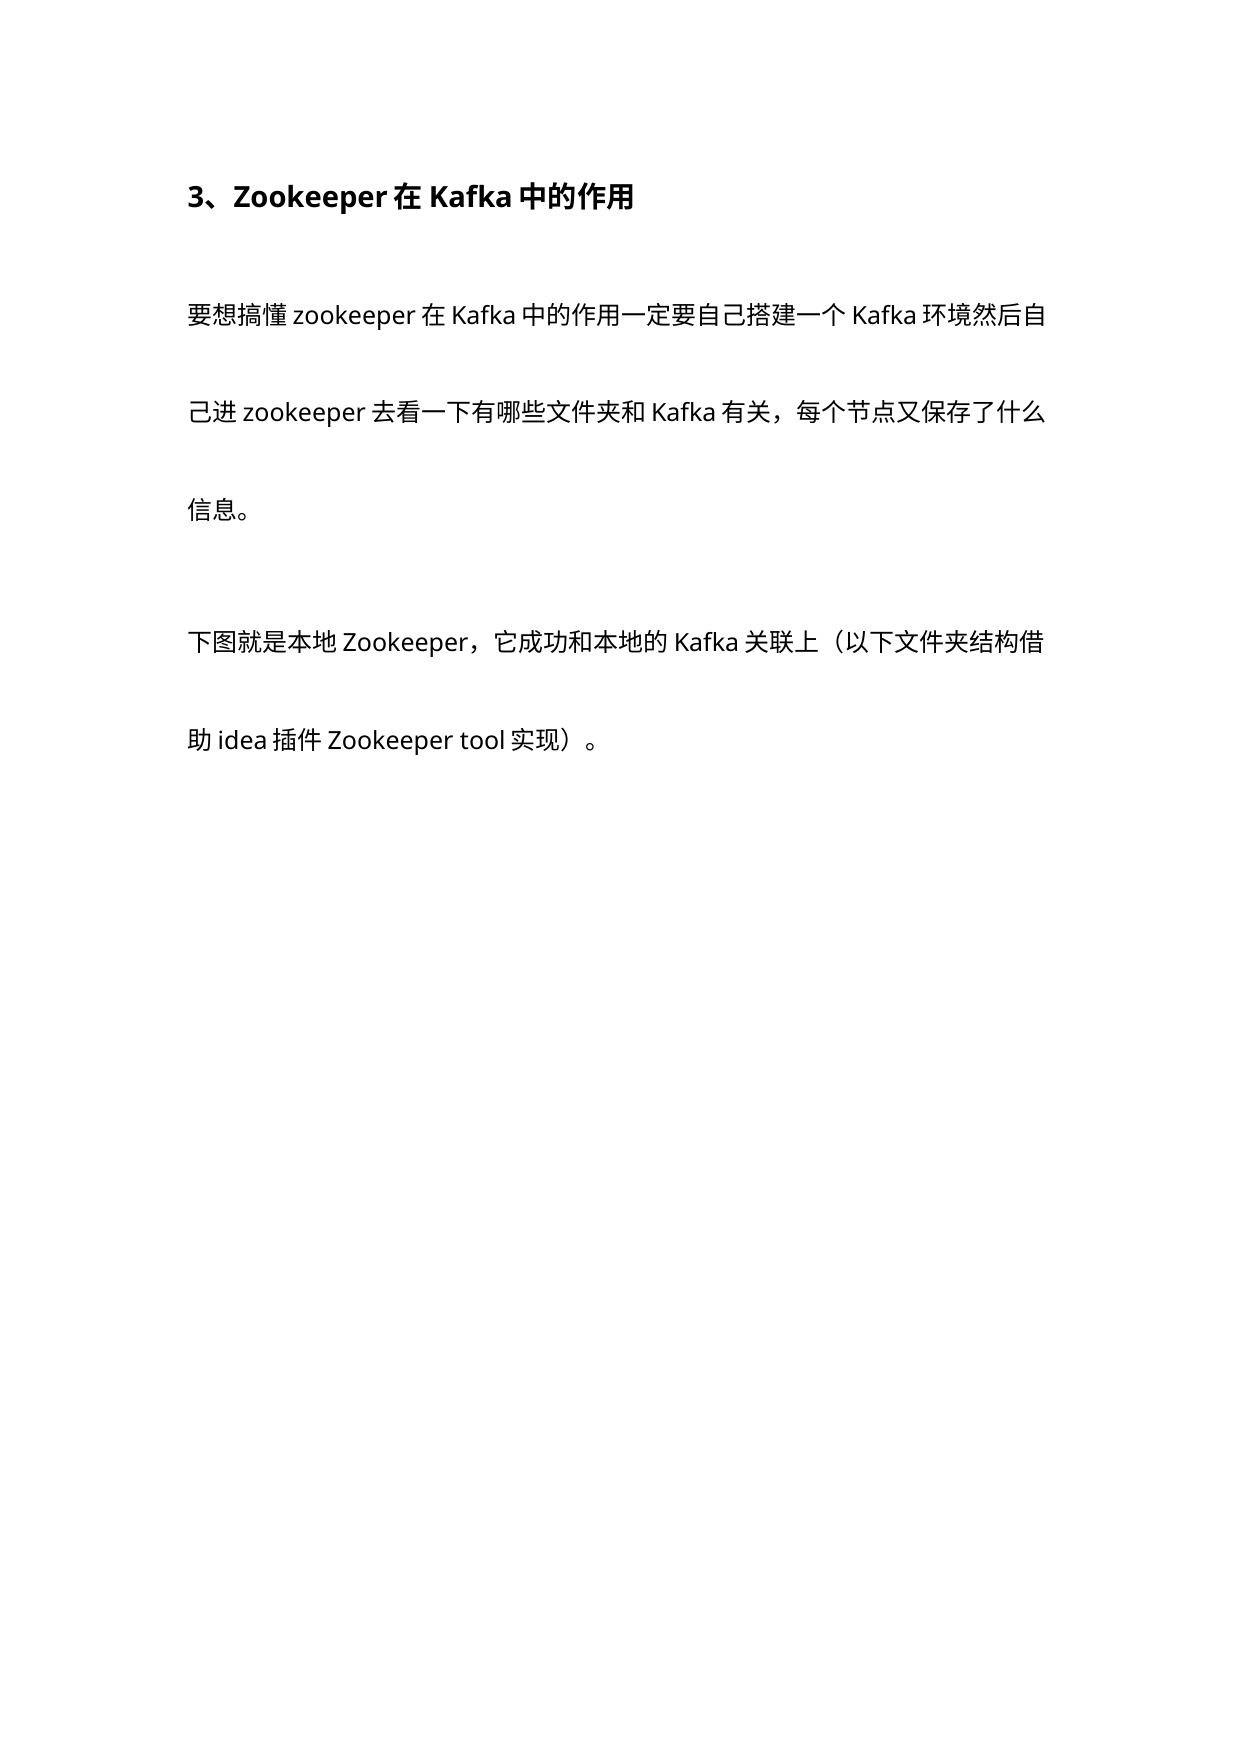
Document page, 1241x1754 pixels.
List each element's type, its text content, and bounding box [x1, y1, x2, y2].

text 要想搞懂zookeeper在Kafka中的作用一定要自己搭建一个Kafka环境然后自己进zookeeper去看一下有哪些文件夹和Kafka有关，每个节点又保存了什么信息。 [187, 281, 1053, 541]
text 下图就是本地Zookeeper，它成功和本地的Kafka关联上（以下文件夹结构借助idea插件Zookeeper tool实现）。 [187, 608, 1053, 771]
subtitle 3、Zookeeper在Kafka中的作用 [187, 162, 1053, 227]
